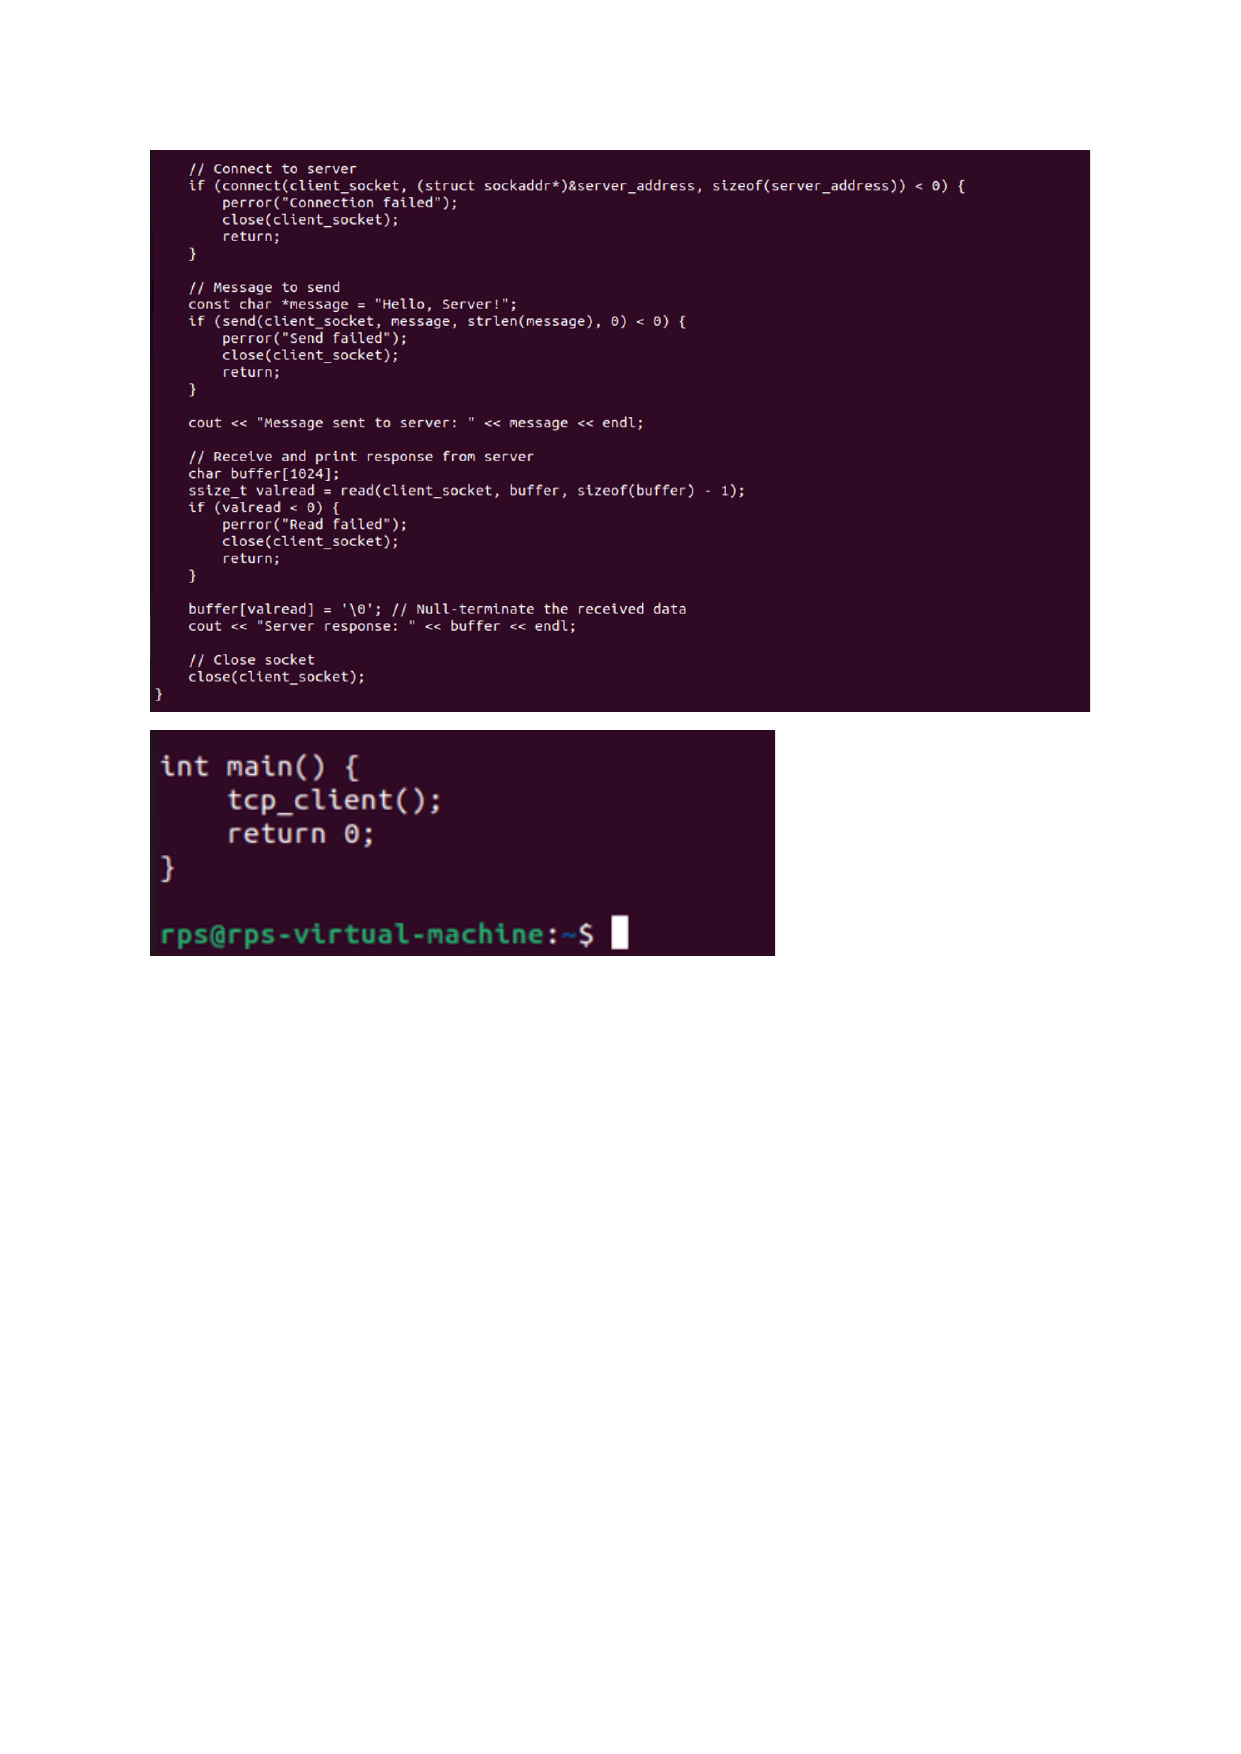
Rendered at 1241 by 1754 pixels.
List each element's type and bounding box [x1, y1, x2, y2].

picture [150, 730, 775, 956]
picture [150, 150, 1091, 712]
